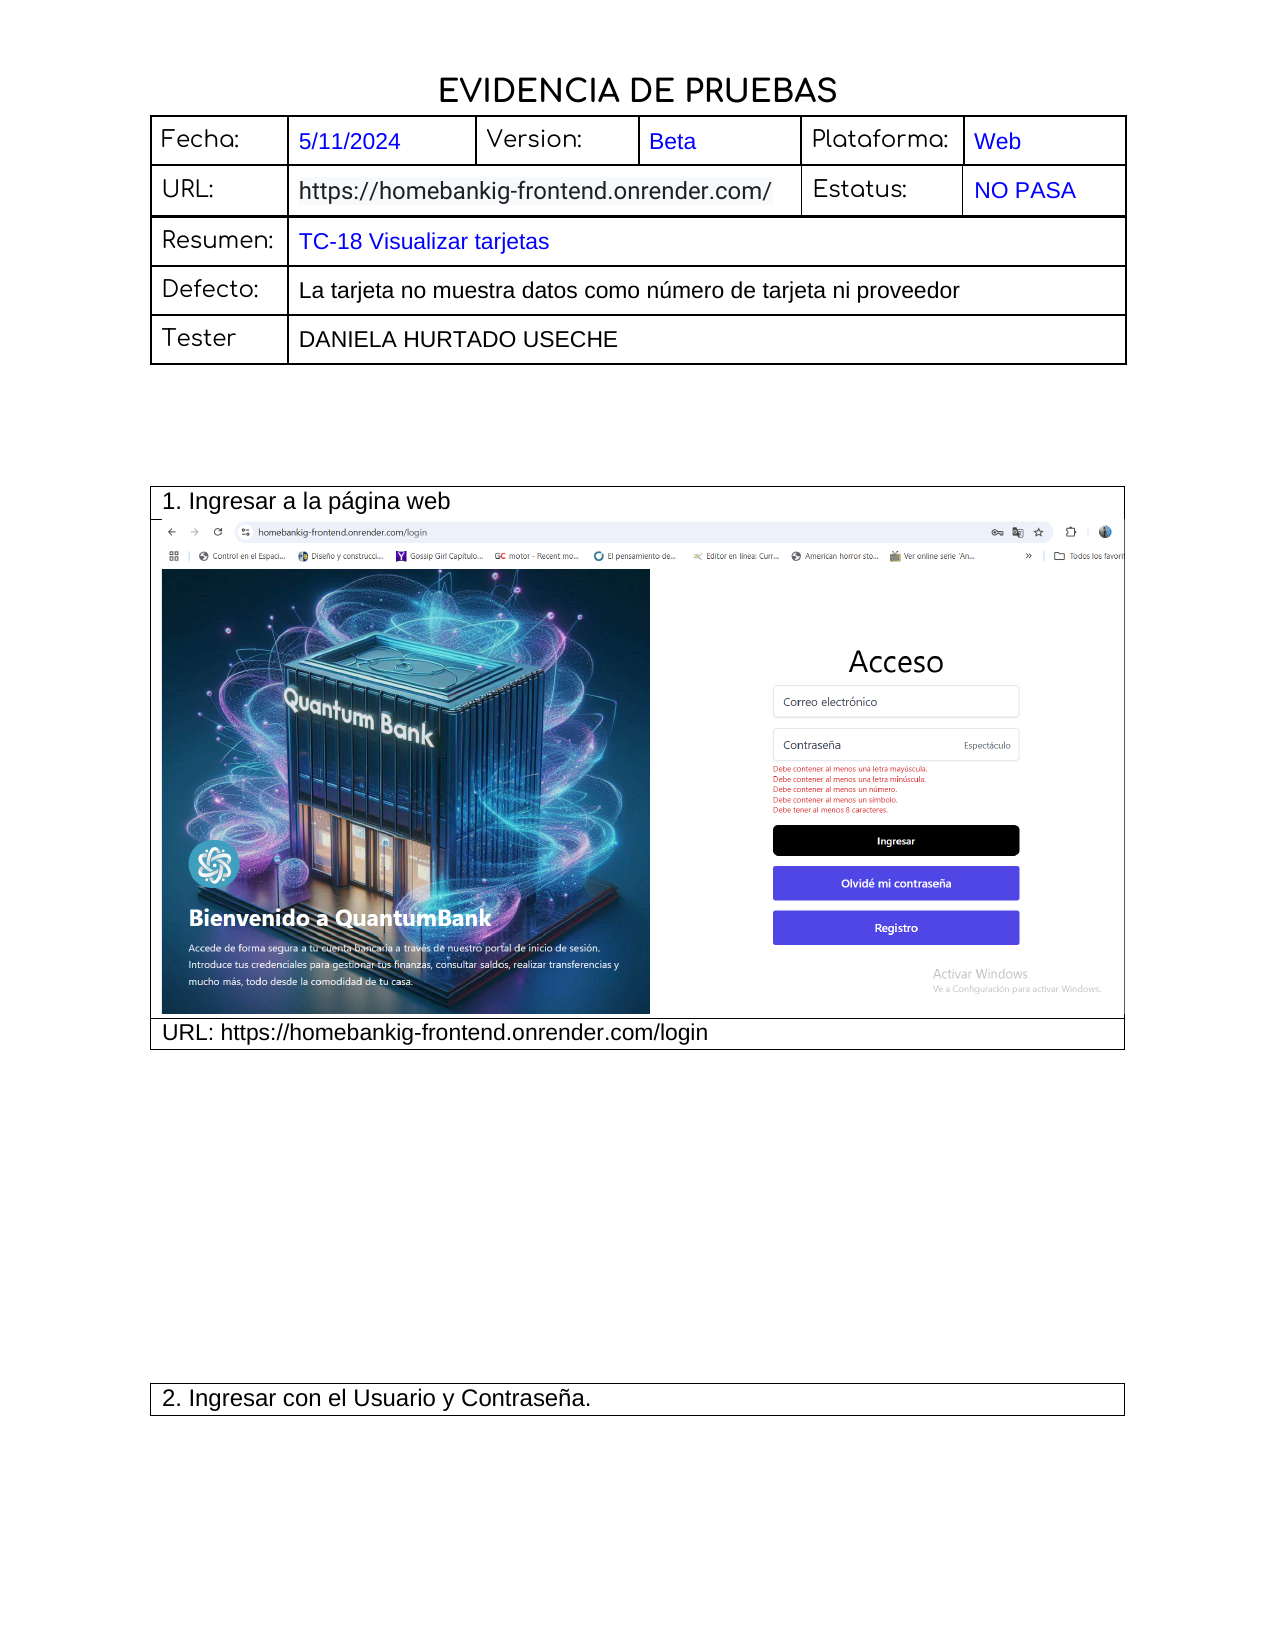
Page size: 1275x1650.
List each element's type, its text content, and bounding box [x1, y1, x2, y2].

table_header Plataforma: [802, 117, 963, 164]
table_cell Defecto: [152, 267, 287, 314]
table_header 5/11/2024 [289, 117, 475, 164]
table_cell La tarjeta no muestra datos como número de tarjeta ni proveedor [289, 267, 1125, 314]
table_cell Resumen: [152, 218, 287, 265]
table_header Fecha: [152, 117, 287, 164]
table_header Beta [640, 117, 800, 164]
table_header Version: [477, 117, 638, 164]
table_cell https://homebankig-frontend.onrender.com/ [289, 166, 801, 215]
table_cell TC-18 Visualizar tarjetas [289, 218, 1125, 265]
table_cell NO PASA [963, 166, 1125, 215]
table_header 2. Ingresar con el Usuario y Contraseña. [151, 1384, 1124, 1415]
table_cell [151, 520, 1124, 1018]
table_header Web [965, 117, 1125, 164]
table_cell Estatus: [802, 166, 962, 215]
table_cell Tester [152, 316, 287, 363]
table_cell DANIELA HURTADO USECHE [289, 316, 1125, 363]
table_cell URL: https://homebankig-frontend.onrender.com/login [151, 1019, 1124, 1049]
table_cell URL: [152, 166, 287, 215]
table_header 1. Ingresar a la página web [151, 487, 1124, 519]
text EVIDENCIA DE PRUEBAS [150, 75, 1125, 110]
picture [161, 519, 1125, 1014]
